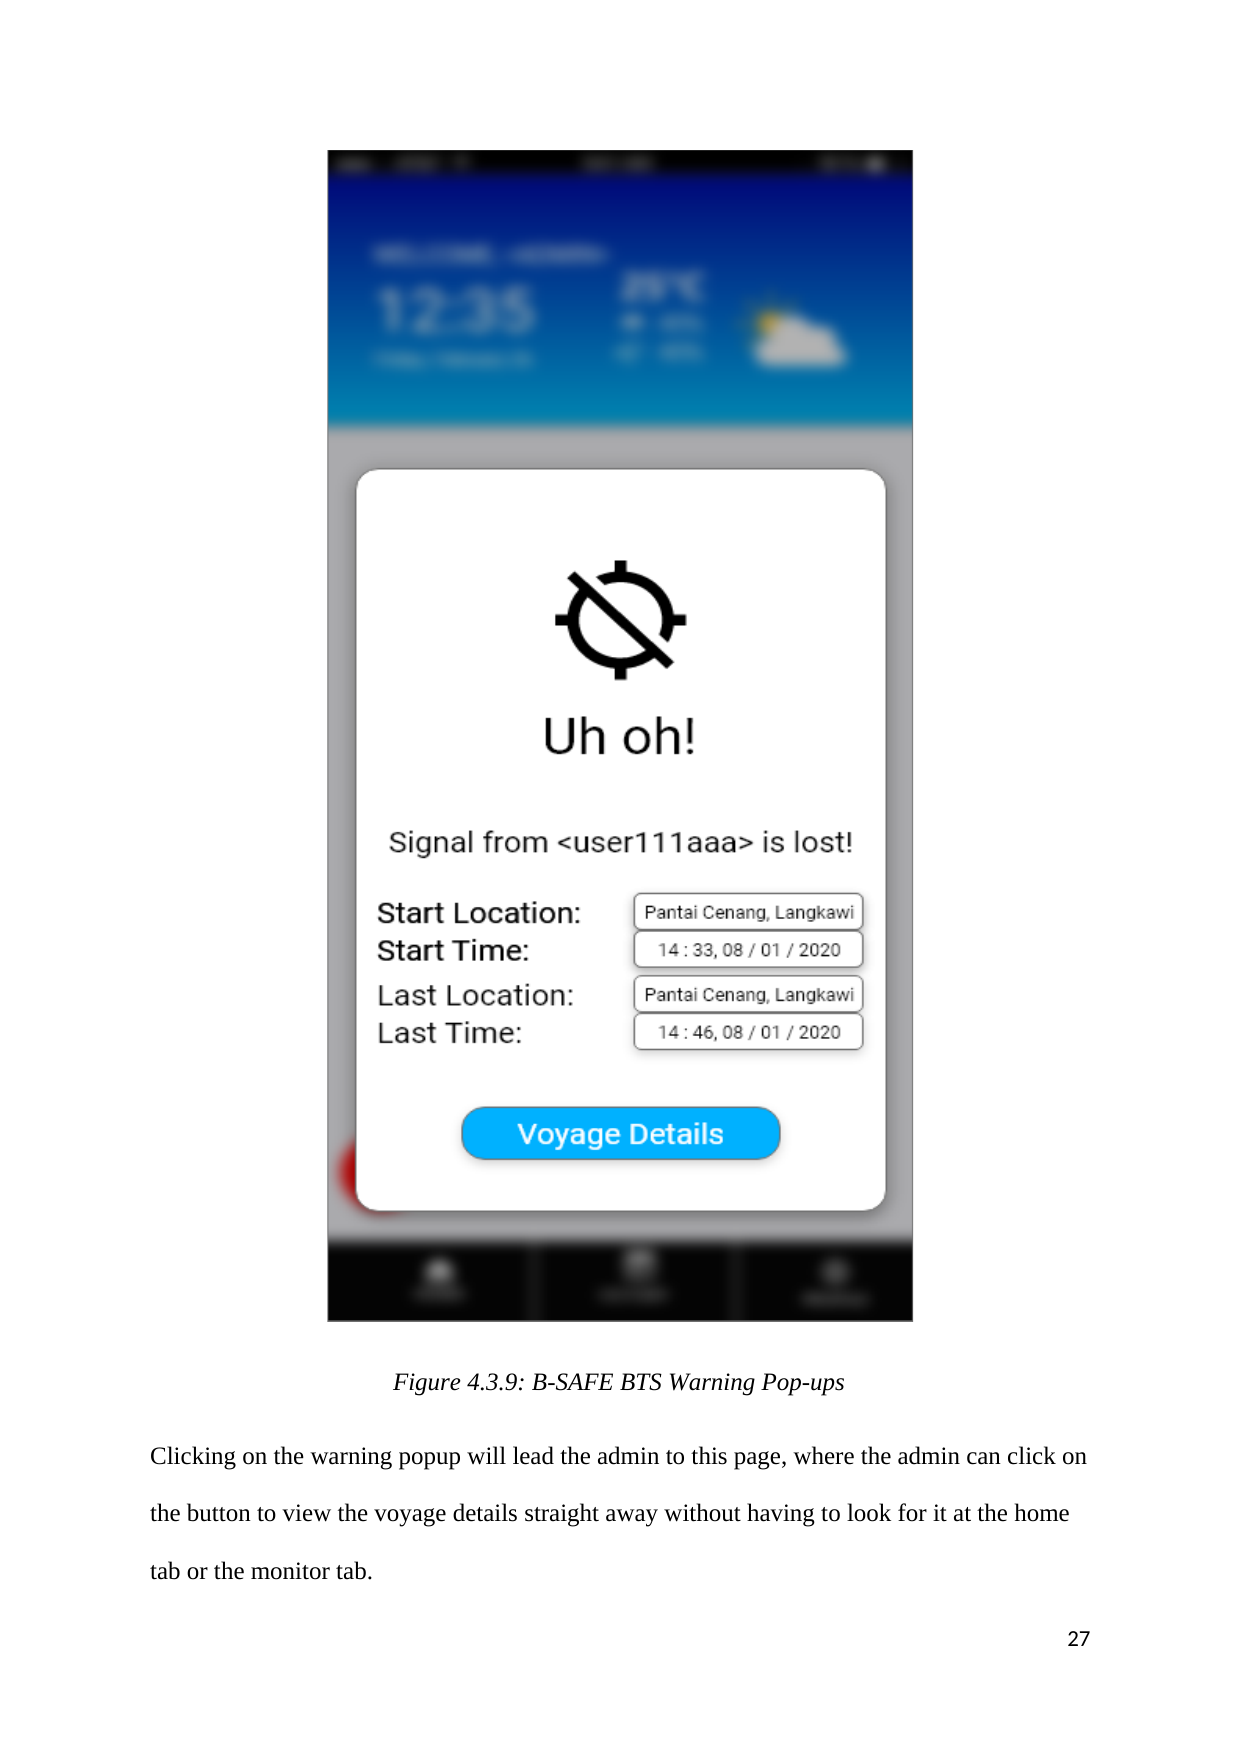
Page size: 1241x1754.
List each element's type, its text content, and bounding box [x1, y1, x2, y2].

text Clicking on the warning popup will lead the admin to this page, where the admin can click on the button to view the voyage details straight away without having to look for it at the home tab or the monitor tab. [150, 1441, 1090, 1584]
text Figure 4.3.9: B-SAFE BTS Warning Pop-ups [150, 1367, 1090, 1395]
picture [327, 150, 914, 1322]
